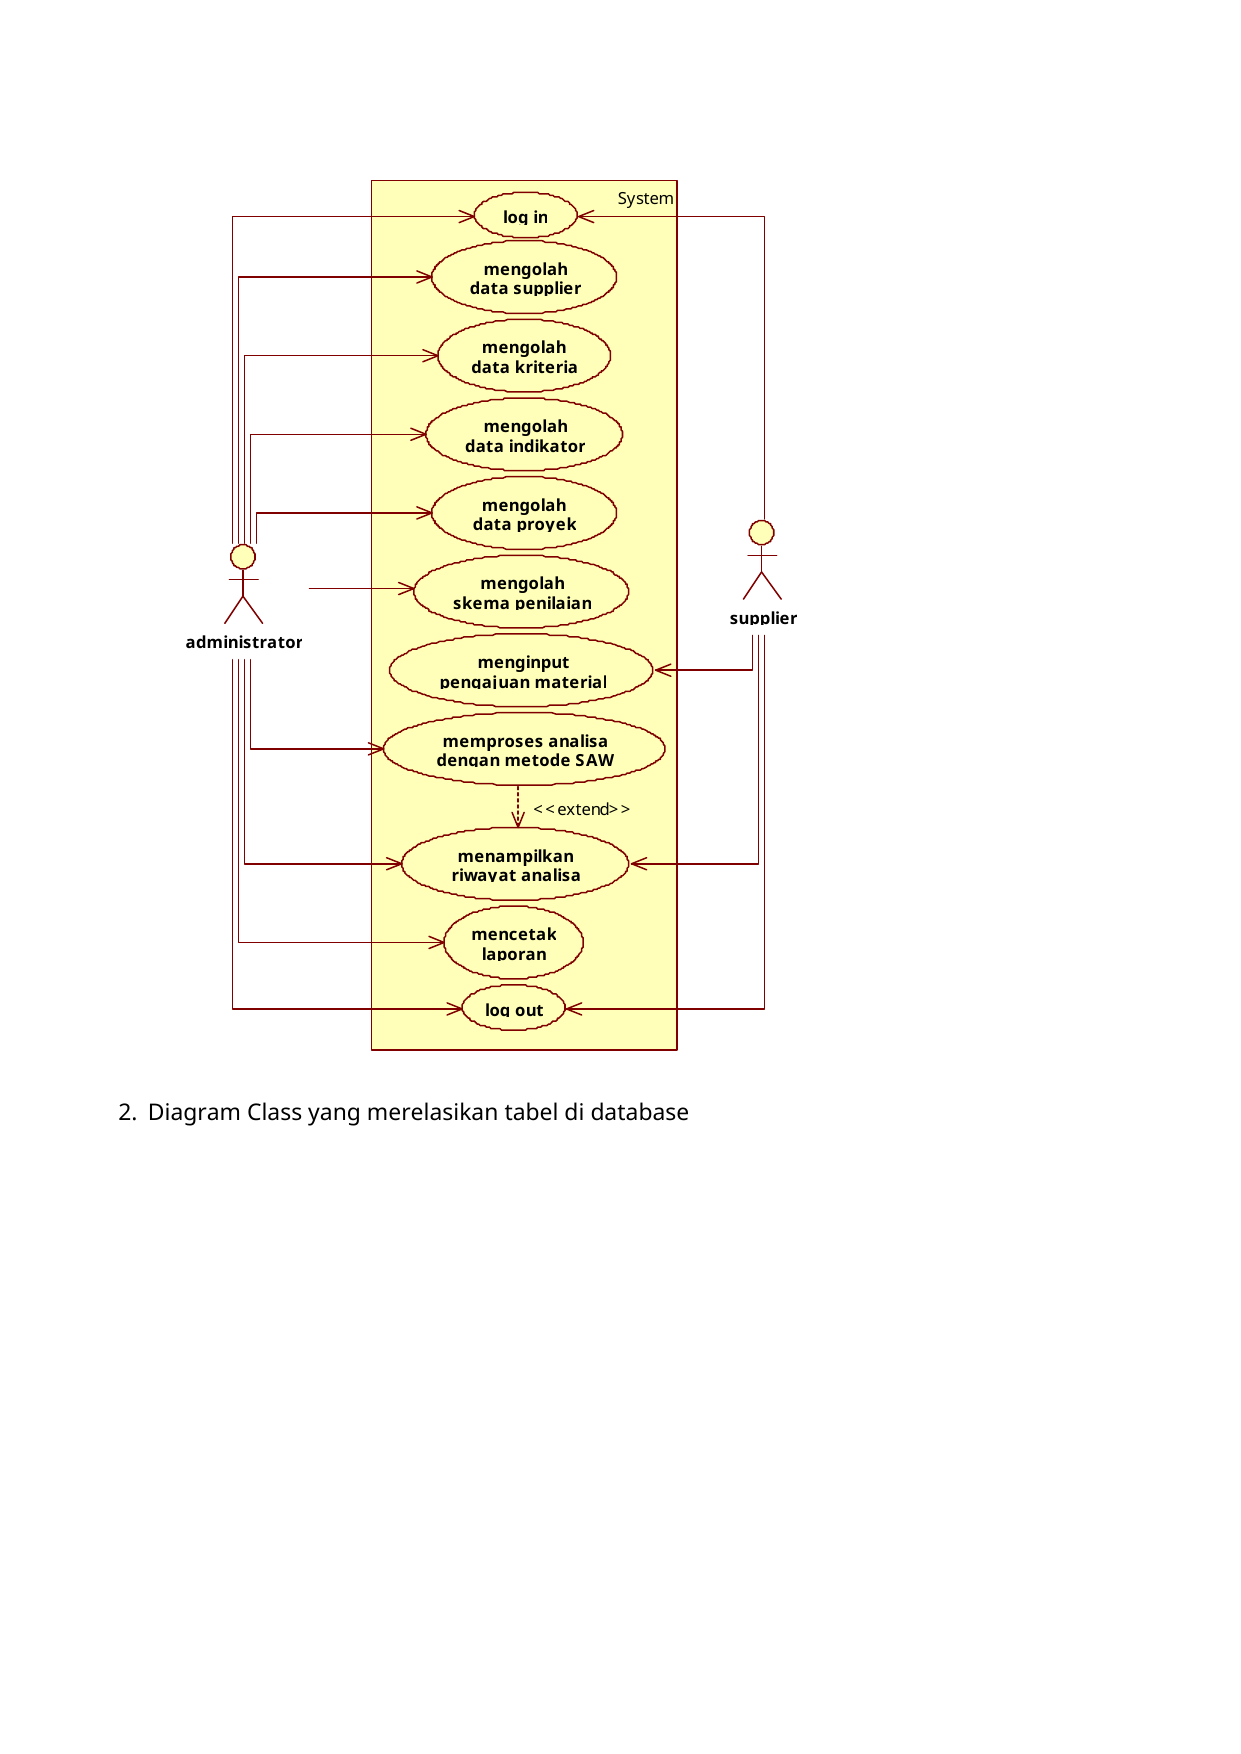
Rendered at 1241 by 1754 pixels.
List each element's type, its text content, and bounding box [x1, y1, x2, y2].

list Diagram Class yang merelasikan tabel di database [118, 1096, 1122, 1127]
